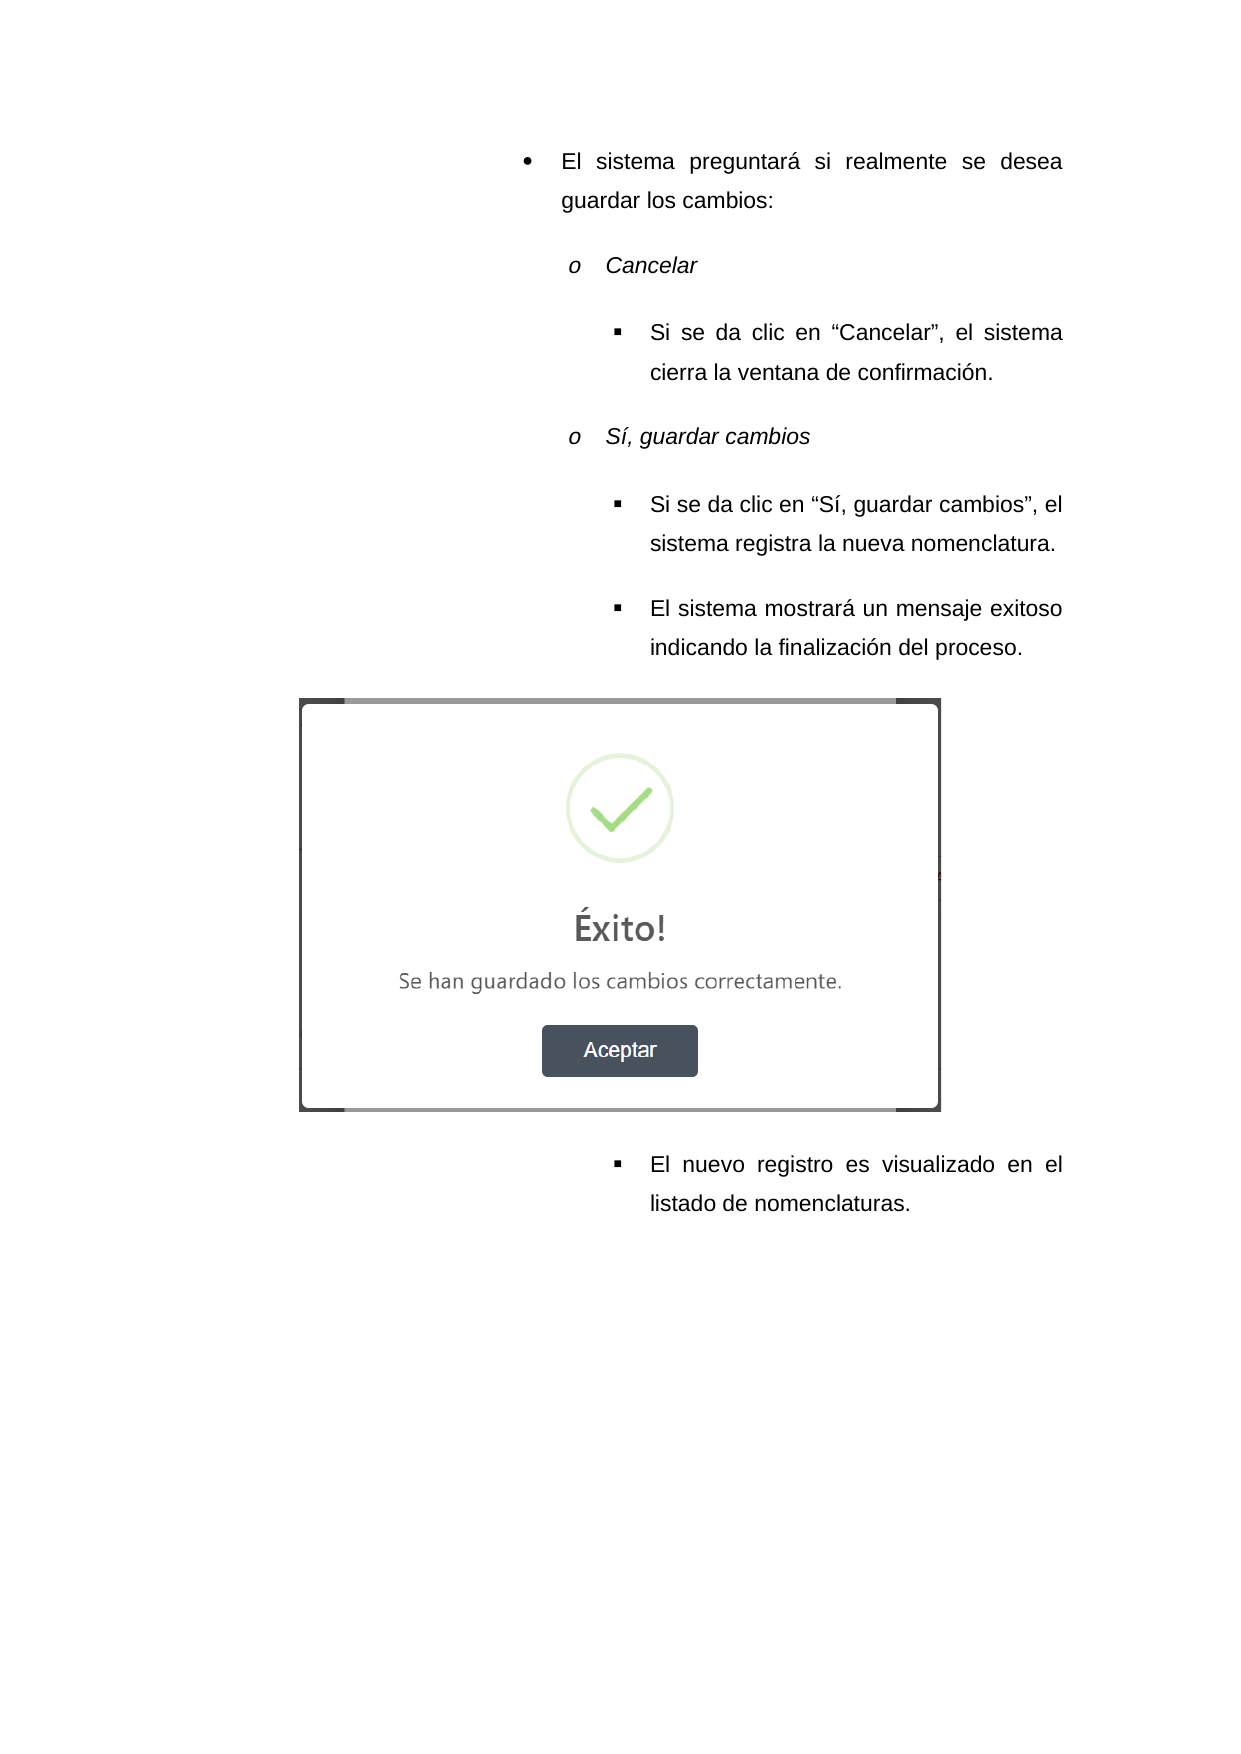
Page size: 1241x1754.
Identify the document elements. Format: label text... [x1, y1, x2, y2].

list El sistema mostrará un mensaje exitoso indicando la finalización del proceso. [612, 594, 1063, 660]
list Cancelar [568, 252, 1063, 280]
picture [299, 698, 942, 1112]
list Si se da clic en “Cancelar”, el sistema cierra la ventana de confirmación. [612, 319, 1063, 385]
list El nuevo registro es visualizado en el listado de nomenclaturas. [612, 1151, 1063, 1217]
list El sistema preguntará si realmente se desea guardar los cambios: [524, 148, 1063, 213]
list Sí, guardar cambios [568, 423, 1063, 451]
list Si se da clic en “Sí, guardar cambios”, el sistema registra la nueva nomenclatura. [612, 491, 1063, 556]
